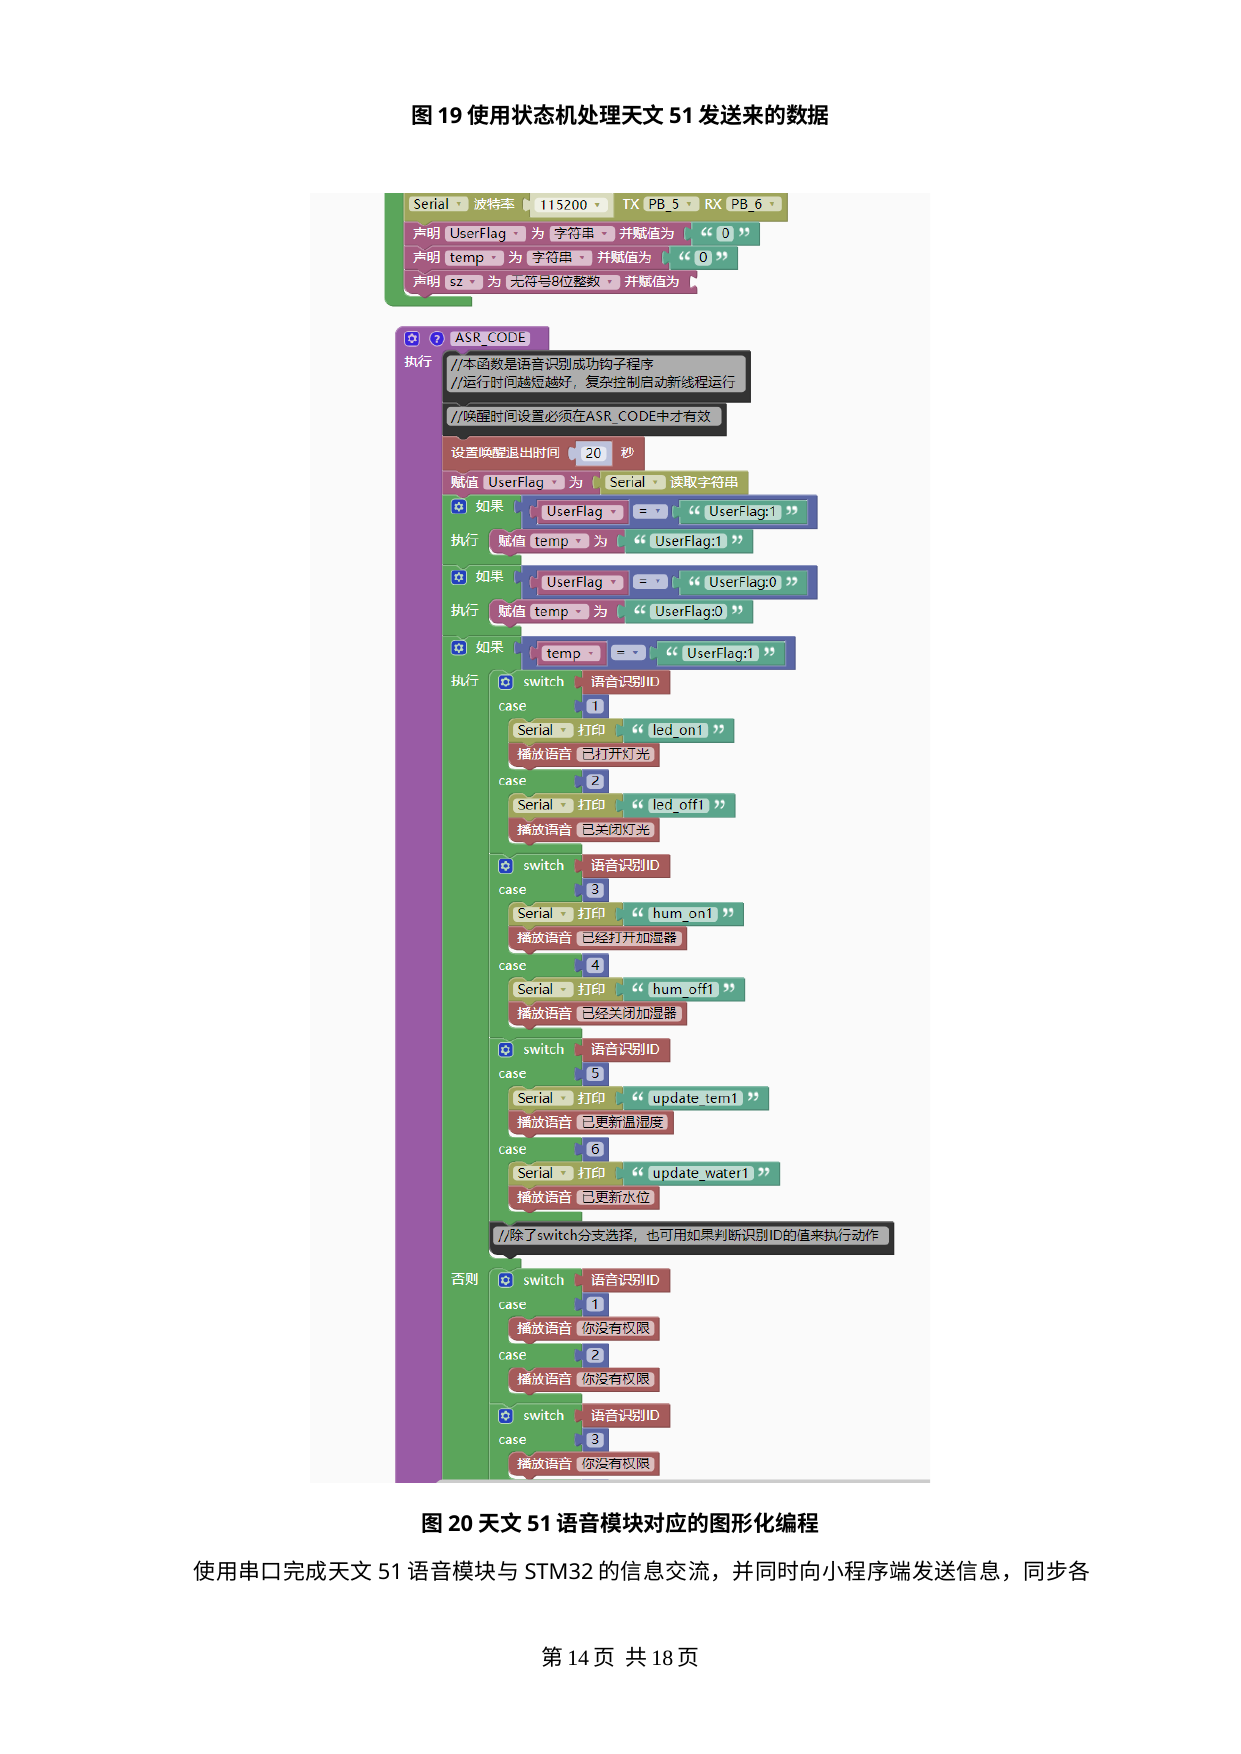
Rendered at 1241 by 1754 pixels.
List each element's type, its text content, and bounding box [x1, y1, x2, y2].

text 图19 使用状态机处理天文51发送来的数据 [148, 97, 1092, 130]
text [148, 1554, 1092, 1587]
picture [310, 193, 931, 1483]
text 图20 天文51语音模块对应的图形化编程 [148, 1506, 1092, 1538]
